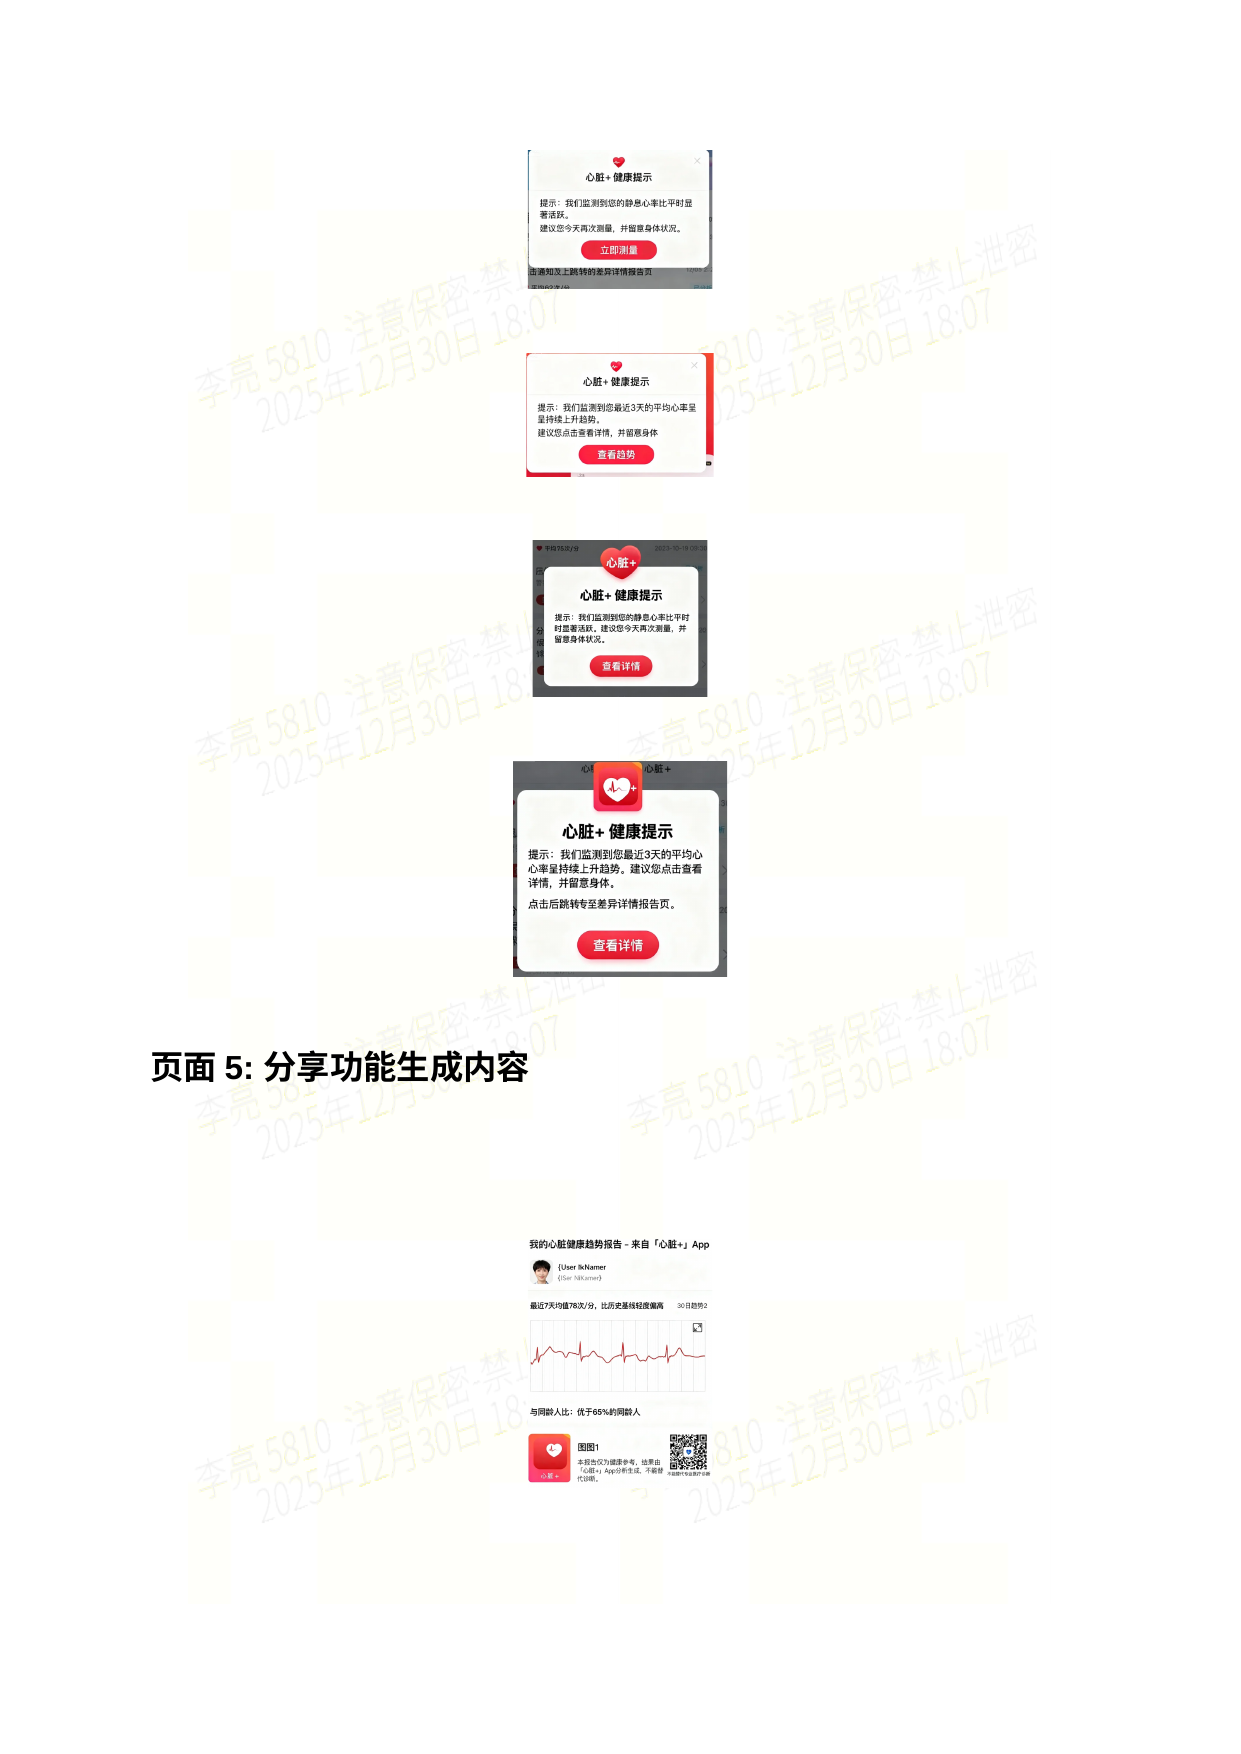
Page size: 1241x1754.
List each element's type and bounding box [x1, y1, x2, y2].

picture [188, 150, 1052, 1604]
